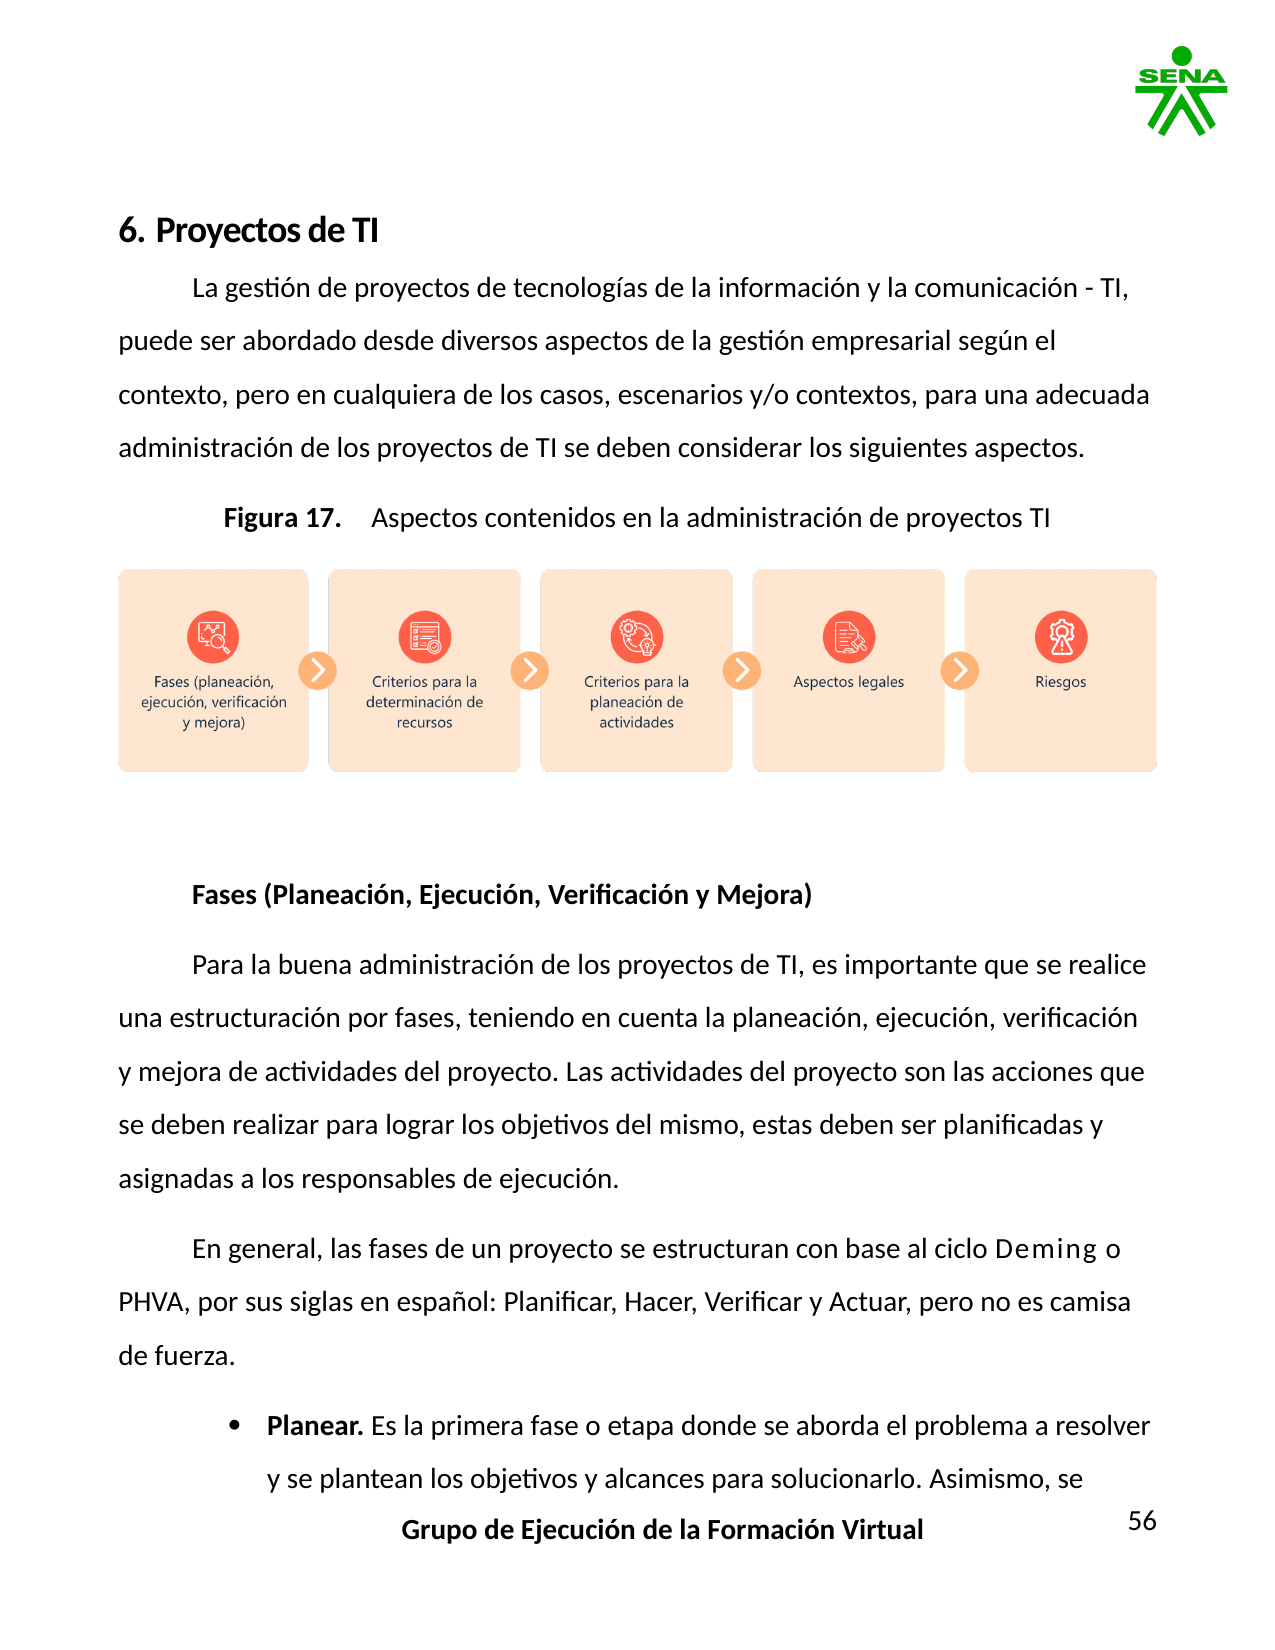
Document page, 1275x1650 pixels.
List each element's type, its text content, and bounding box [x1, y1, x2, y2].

text Fases (Planeación, Ejecución, Verificación y Mejora) [118, 876, 1157, 912]
subtitle Proyectos de TI [118, 206, 1157, 252]
text Aspectos contenidos en la administración de proyectos TI [118, 499, 1157, 535]
picture [118, 569, 1157, 772]
picture [1135, 46, 1228, 136]
text Para la buena administración de los proyectos de TI, es importante que se realice una estructuración por fases, teniendo en cuenta la planeación, ejecución, verificación y mejora de actividades del proyecto. Las actividades del proyecto son las acciones que se deben realizar para lograr los objetivos del mismo, estas deben ser planificadas y asignadas a los responsables de ejecución. [118, 946, 1157, 1196]
text En general, las fases de un proyecto se estructuran con base al ciclo Deming o PHVA, por sus siglas en español: Planificar, Hacer, Verificar y Actuar, pero no es camisa de fuerza. [118, 1230, 1157, 1372]
text La gestión de proyectos de tecnologías de la información y la comunicación - TI, puede ser abordado desde diversos aspectos de la gestión empresarial según el contexto, pero en cualquiera de los casos, escenarios y/o contextos, para una adecuada administración de los proyectos de TI se deben considerar los siguientes aspectos. [118, 269, 1157, 465]
